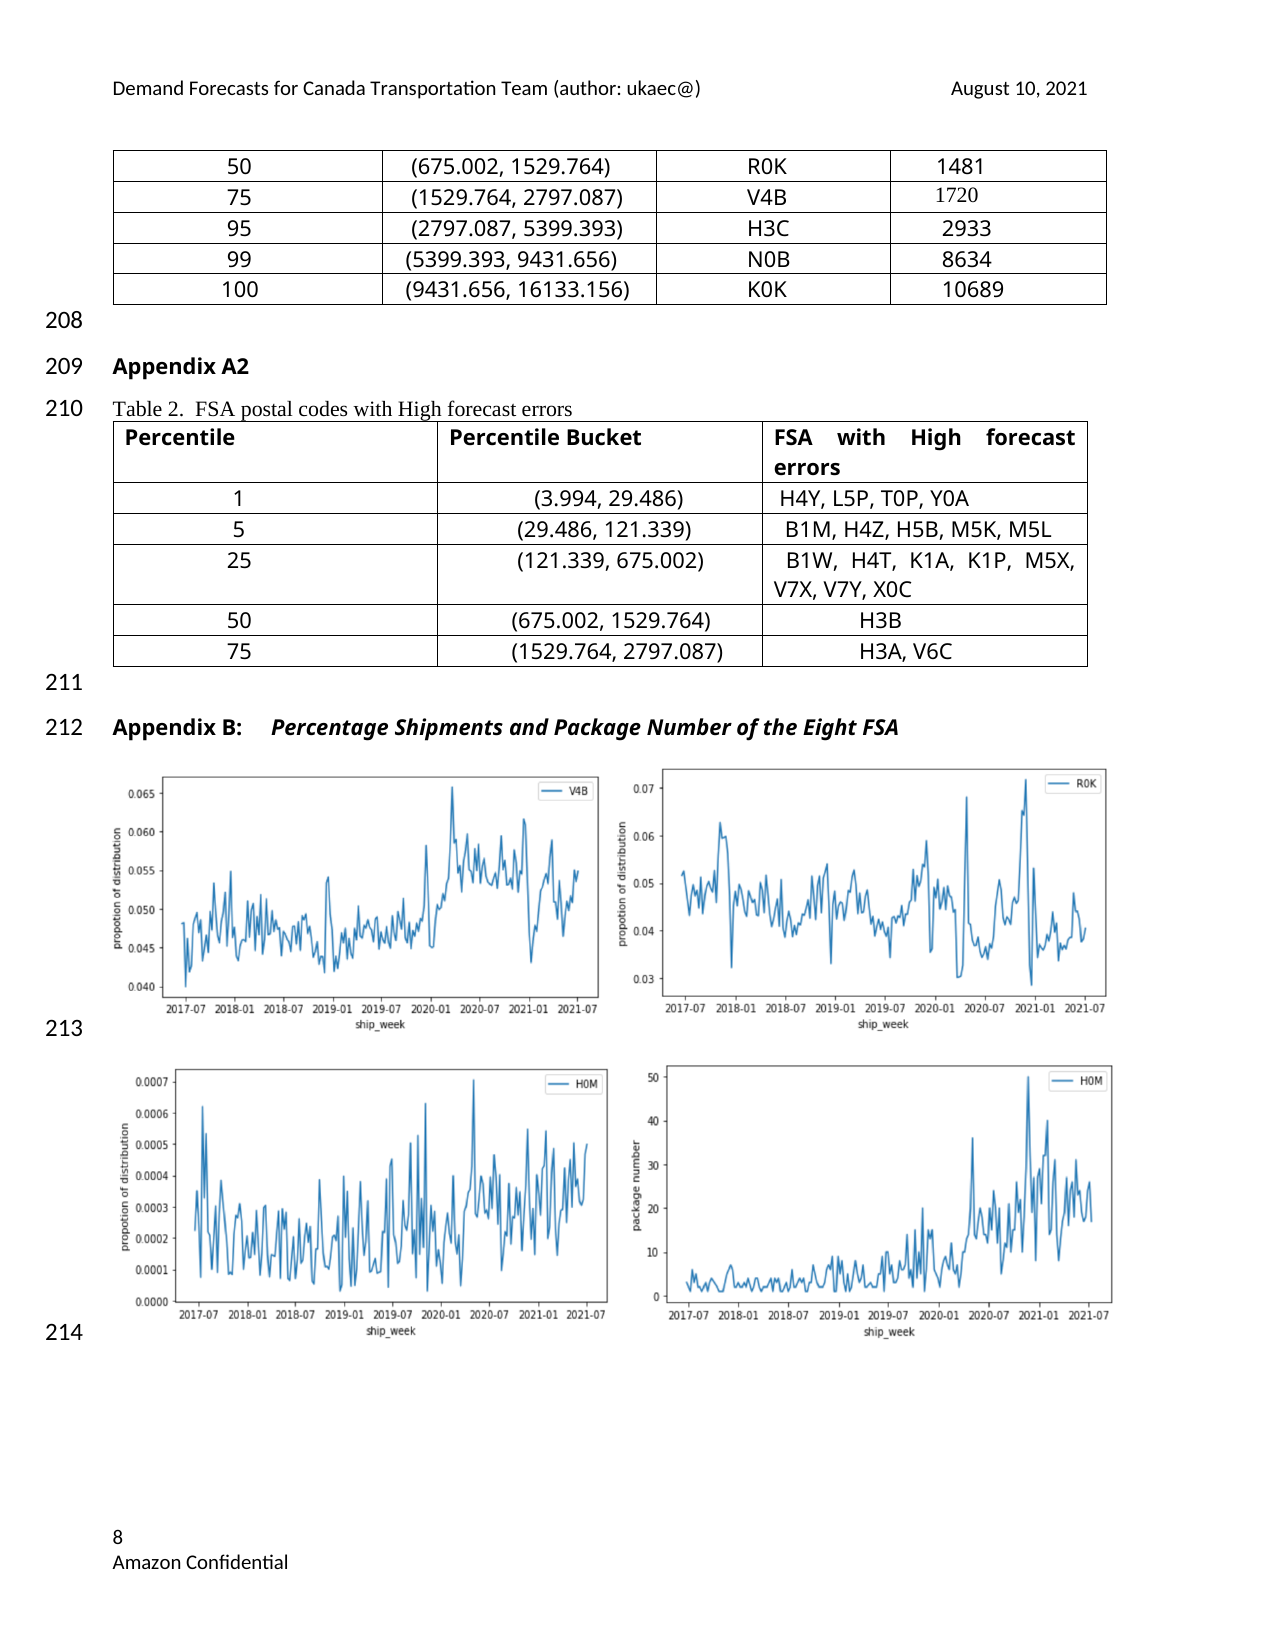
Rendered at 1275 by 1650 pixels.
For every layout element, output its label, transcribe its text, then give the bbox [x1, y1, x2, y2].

table_cell 50 [114, 151, 382, 181]
table_cell H3C [657, 213, 890, 242]
table_cell 95 [114, 213, 382, 242]
text Table 2. FSA postal codes with High forecast errors [112, 396, 1162, 421]
picture [112, 757, 1129, 1037]
table_cell (1529.764, 2797.087) [383, 182, 656, 212]
text Appendix B: Percentage Shipments and Package Number of the Eight FSA [112, 712, 1162, 742]
table_header Percentile [114, 422, 437, 482]
table_cell (3.994, 29.486) [438, 483, 762, 513]
table_cell 2933 [891, 213, 1106, 242]
table_cell 5 [114, 514, 437, 543]
table_cell (1529.764, 2797.087) [438, 636, 762, 666]
table_cell H4Y, L5P, T0P, Y0A [763, 483, 1087, 513]
table_cell 50 [114, 605, 437, 635]
table_cell (5399.393, 9431.656) [383, 244, 656, 273]
table_cell B1W, H4T, K1A, K1P, M5X, V7X, V7Y, X0C [763, 545, 1087, 604]
table_cell K0K [657, 274, 890, 304]
table_cell V4B [657, 182, 890, 212]
table_cell R0K [657, 151, 890, 181]
table_cell 8634 [891, 244, 1106, 273]
table_cell 10689 [891, 274, 1106, 304]
table_cell (675.002, 1529.764) [438, 605, 762, 635]
table_cell 99 [114, 244, 382, 273]
table_cell N0B [657, 244, 890, 273]
picture [627, 1051, 1123, 1341]
table_cell 75 [114, 636, 437, 666]
table_cell H3B [763, 605, 1087, 635]
picture [112, 1060, 622, 1341]
table_cell 75 [114, 182, 382, 212]
table_cell B1M, H4Z, H5B, M5K, M5L [763, 514, 1087, 543]
table_cell 1 [114, 483, 437, 513]
table_cell (675.002, 1529.764) [383, 151, 656, 181]
table_cell 1481 [891, 151, 1106, 181]
table_cell H3A, V6C [763, 636, 1087, 666]
table_cell 100 [114, 274, 382, 304]
table_cell (121.339, 675.002) [438, 545, 762, 604]
table_header Percentile Bucket [438, 422, 762, 482]
table_cell (9431.656, 16133.156) [383, 274, 656, 304]
text Appendix A2 [112, 351, 1162, 380]
table_header FSA with High forecast errors [763, 422, 1087, 482]
table_cell (2797.087, 5399.393) [383, 213, 656, 242]
table_cell 25 [114, 545, 437, 604]
table_cell 1720 [891, 182, 1106, 212]
table_cell (29.486, 121.339) [438, 514, 762, 543]
